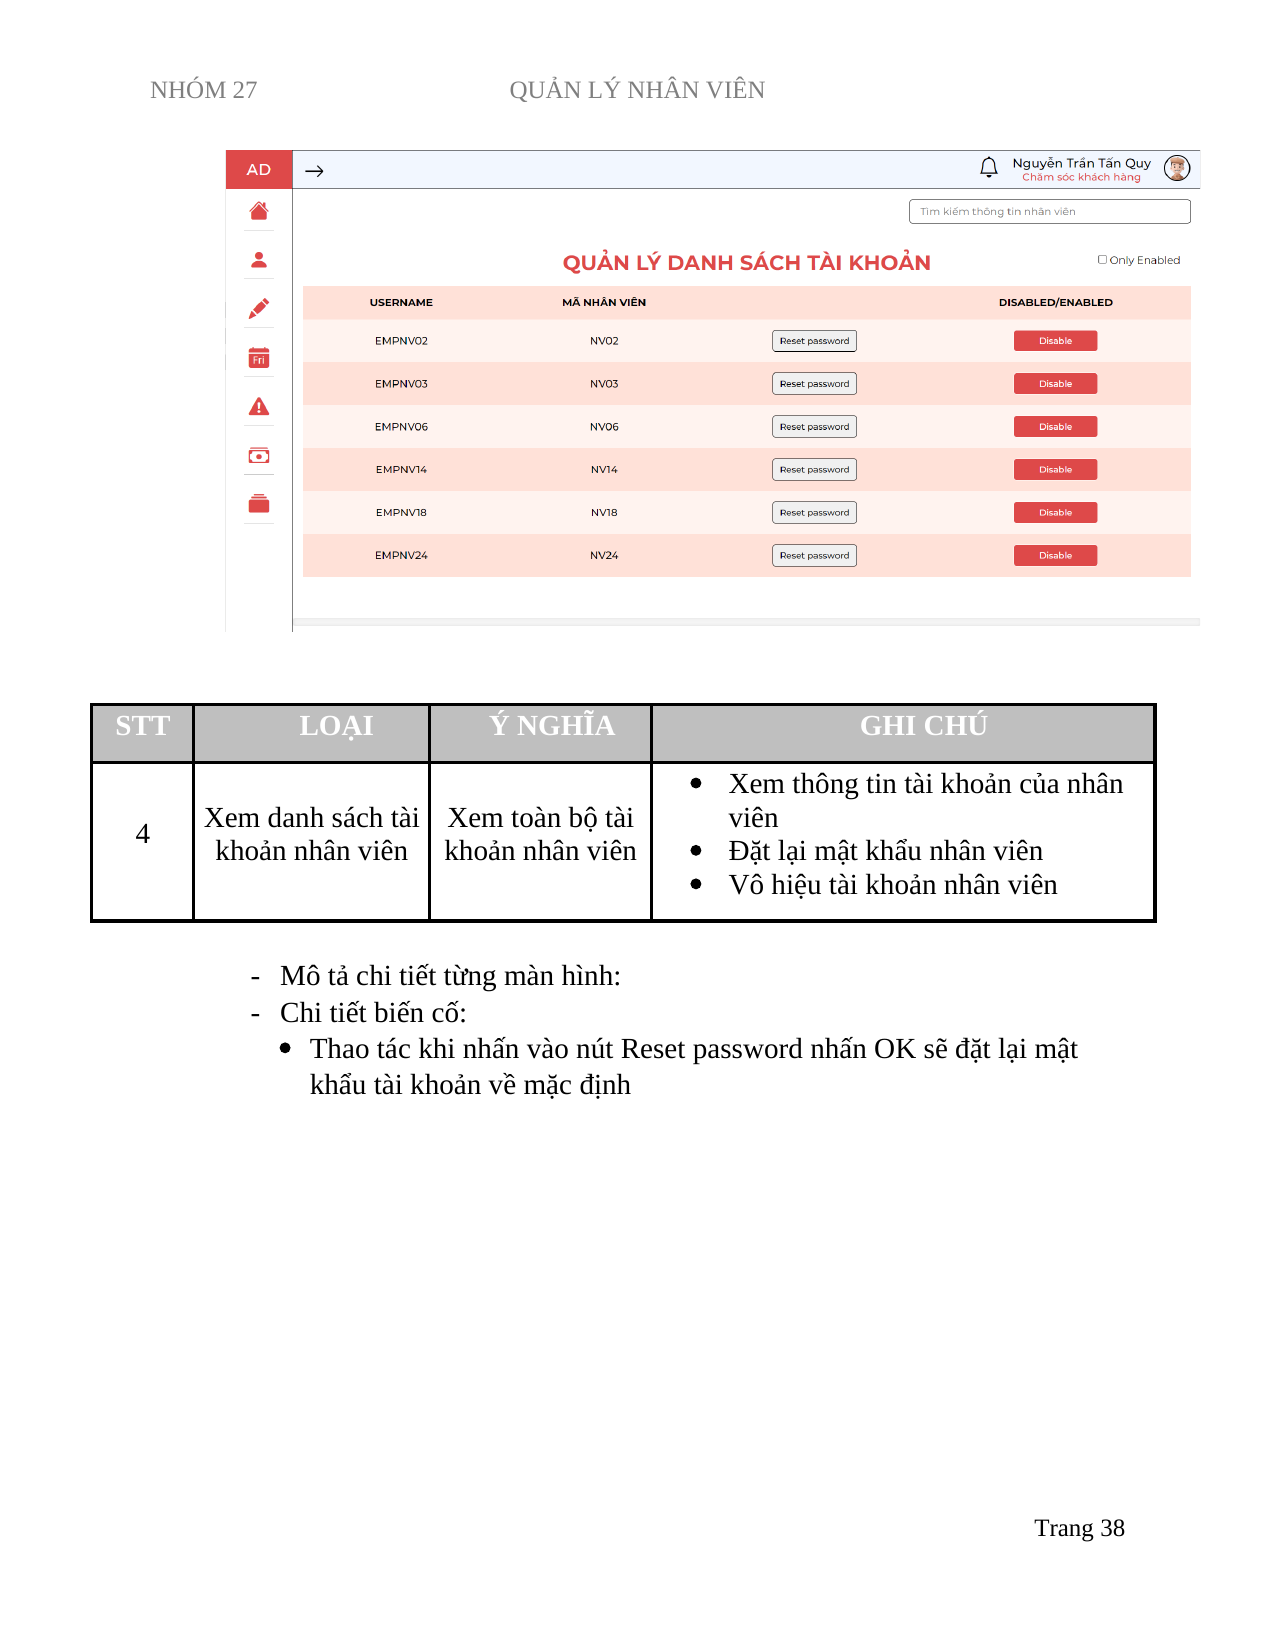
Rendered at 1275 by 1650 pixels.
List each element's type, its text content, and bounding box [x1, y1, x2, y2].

table_header STT [93, 706, 192, 761]
table_header GHI CHÚ [653, 706, 1153, 761]
table_cell Xem danh sách tài khoản nhân viên [195, 764, 428, 919]
table_cell 4 [93, 764, 192, 919]
table_header Ý NGHĨA [431, 706, 650, 761]
list Thao tác khi nhấn vào nút Reset password nhấn OK sẽ đặt lại mật khẩu tài khoản về mặc định [280, 1031, 1125, 1101]
table_cell Xem thông tin tài khoản của nhân viên Đặt lại mật khẩu nhân viên Vô hiệu tài khoản nhân viên [653, 764, 1153, 919]
picture [225, 150, 1200, 632]
list Mô tả chi tiết từng màn hình: [250, 958, 1125, 992]
table_header LOẠI [195, 706, 428, 761]
table_cell Xem toàn bộ tài khoản nhân viên [431, 764, 650, 919]
list Chi tiết biến cố: [250, 995, 1125, 1028]
